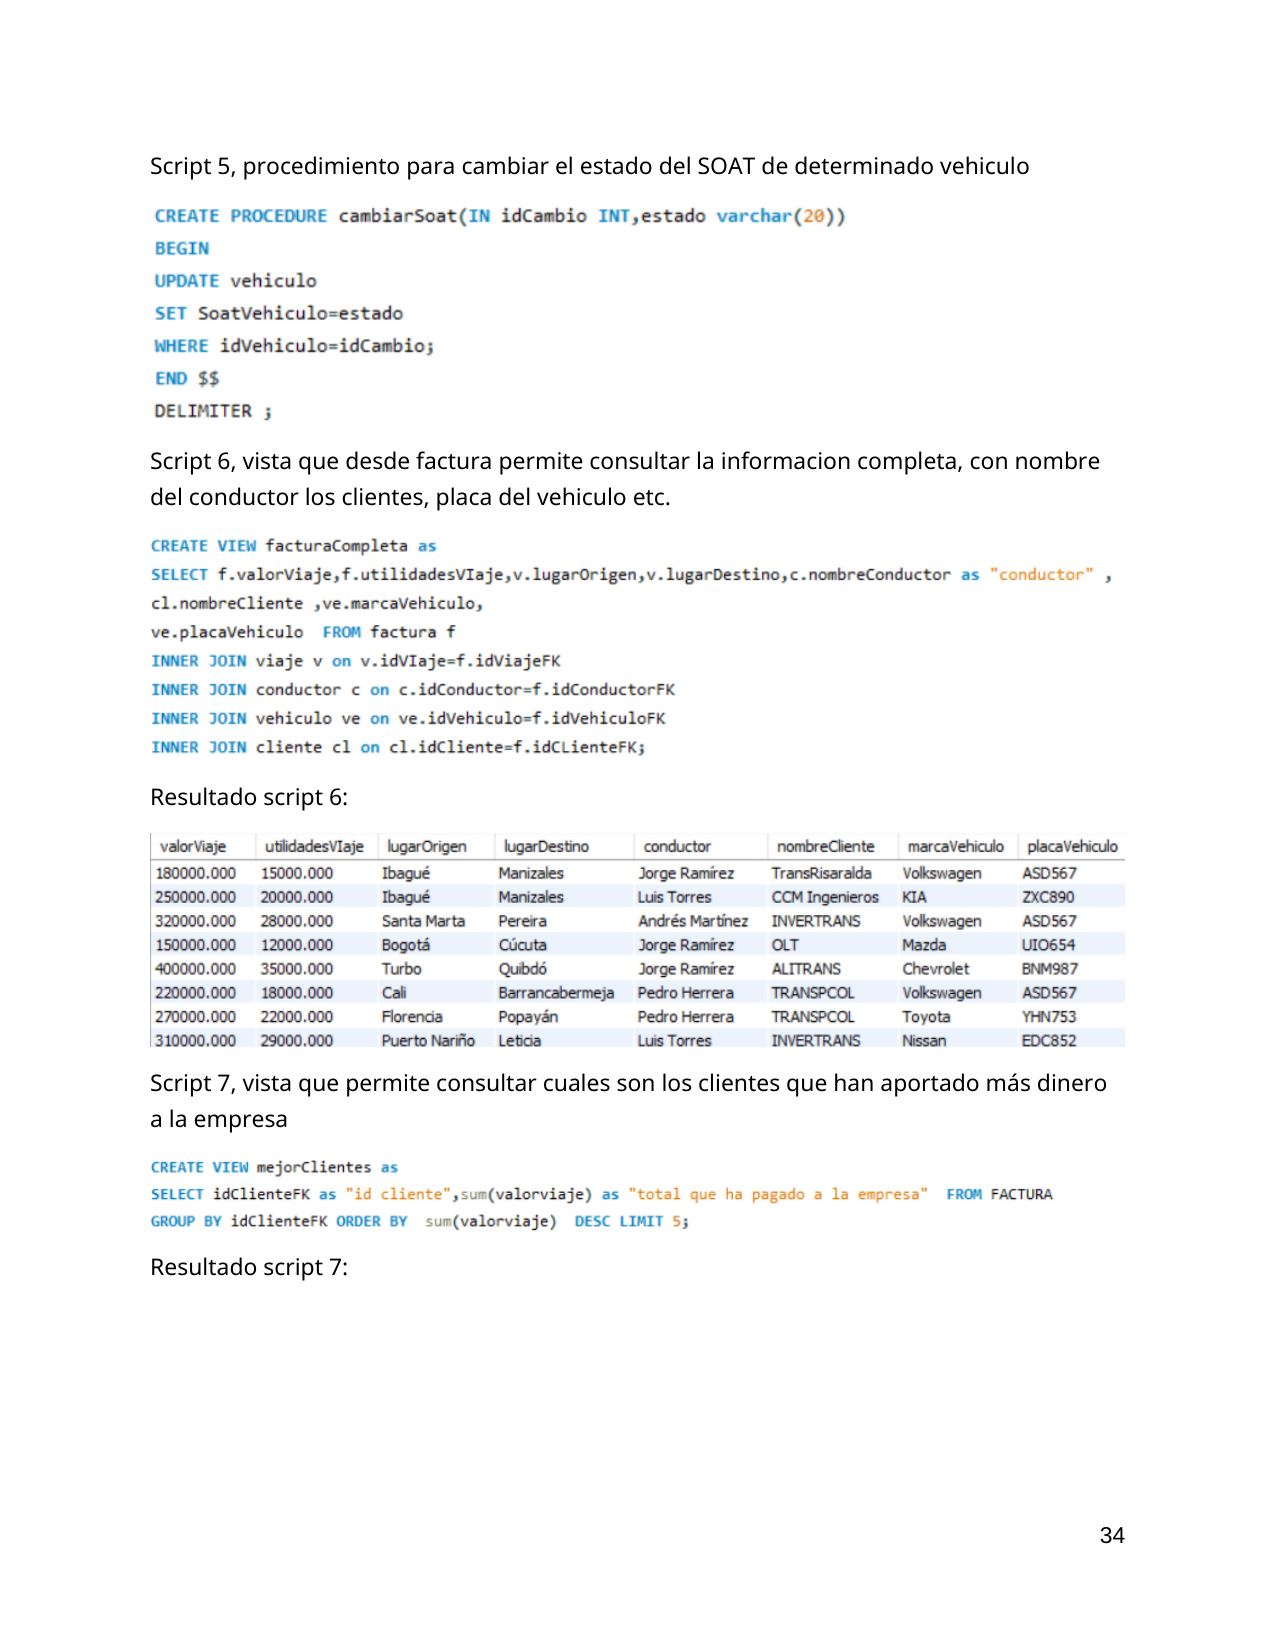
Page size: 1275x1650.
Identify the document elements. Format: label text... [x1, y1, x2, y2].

picture [150, 1156, 1125, 1231]
picture [150, 202, 1125, 425]
text Resultado script 7: [150, 1251, 1125, 1282]
picture [150, 533, 1125, 761]
text Script 7, vista que permite consultar cuales son los clientes que han aportado más dinero a la empresa [150, 1067, 1125, 1134]
picture [150, 833, 1125, 1047]
text Script 5, procedimiento para cambiar el estado del SOAT de determinado vehiculo [150, 150, 1125, 181]
text Resultado script 6: [150, 781, 1125, 812]
text Script 6, vista que desde factura permite consultar la informacion completa, con nombre del conductor los clientes, placa del vehiculo etc. [150, 445, 1125, 512]
